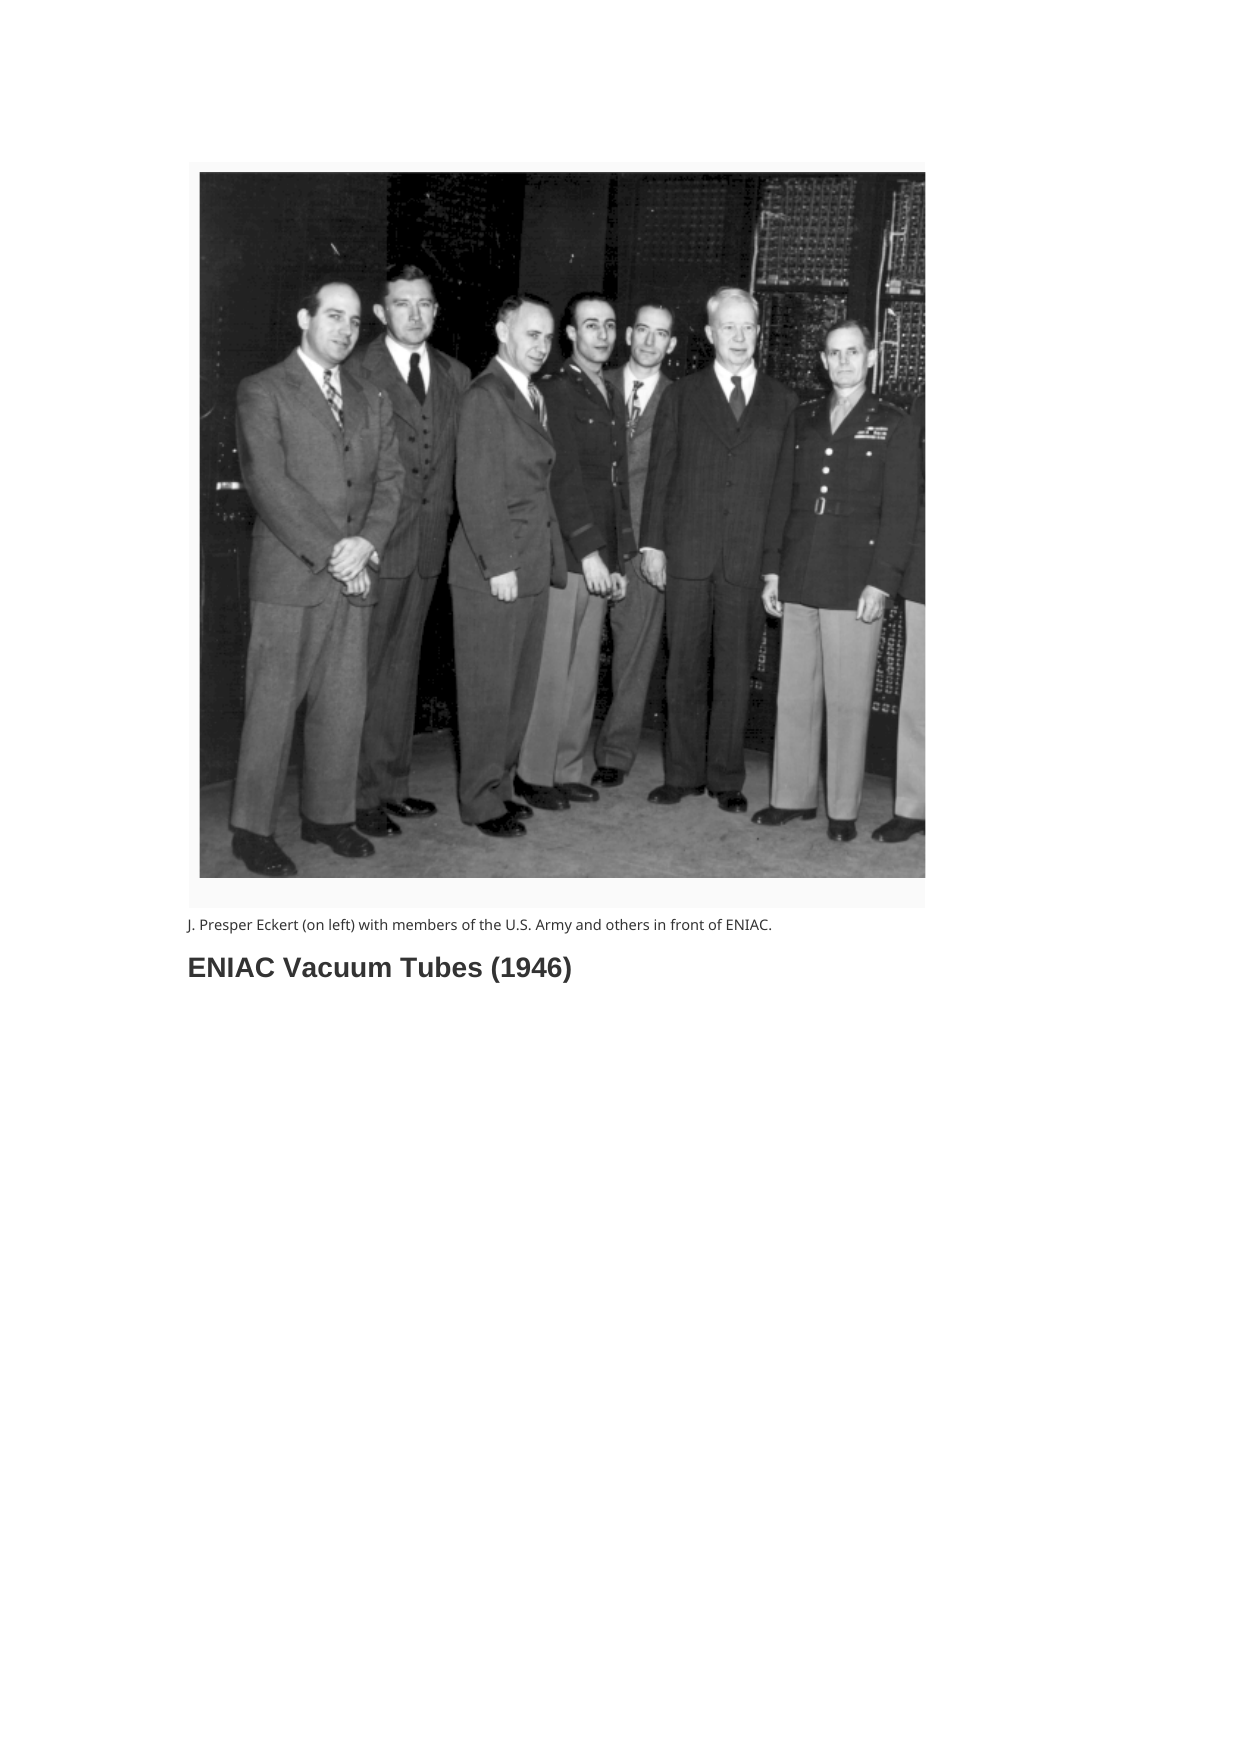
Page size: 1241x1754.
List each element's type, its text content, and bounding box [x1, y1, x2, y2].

table_header [189, 162, 925, 908]
picture [199, 172, 926, 878]
text J. Presper Eckert (on left) with members of the U.S. Army and others in front of ENIAC. [187, 908, 1053, 941]
text ENIAC Vacuum Tubes (1946) [187, 951, 1053, 984]
